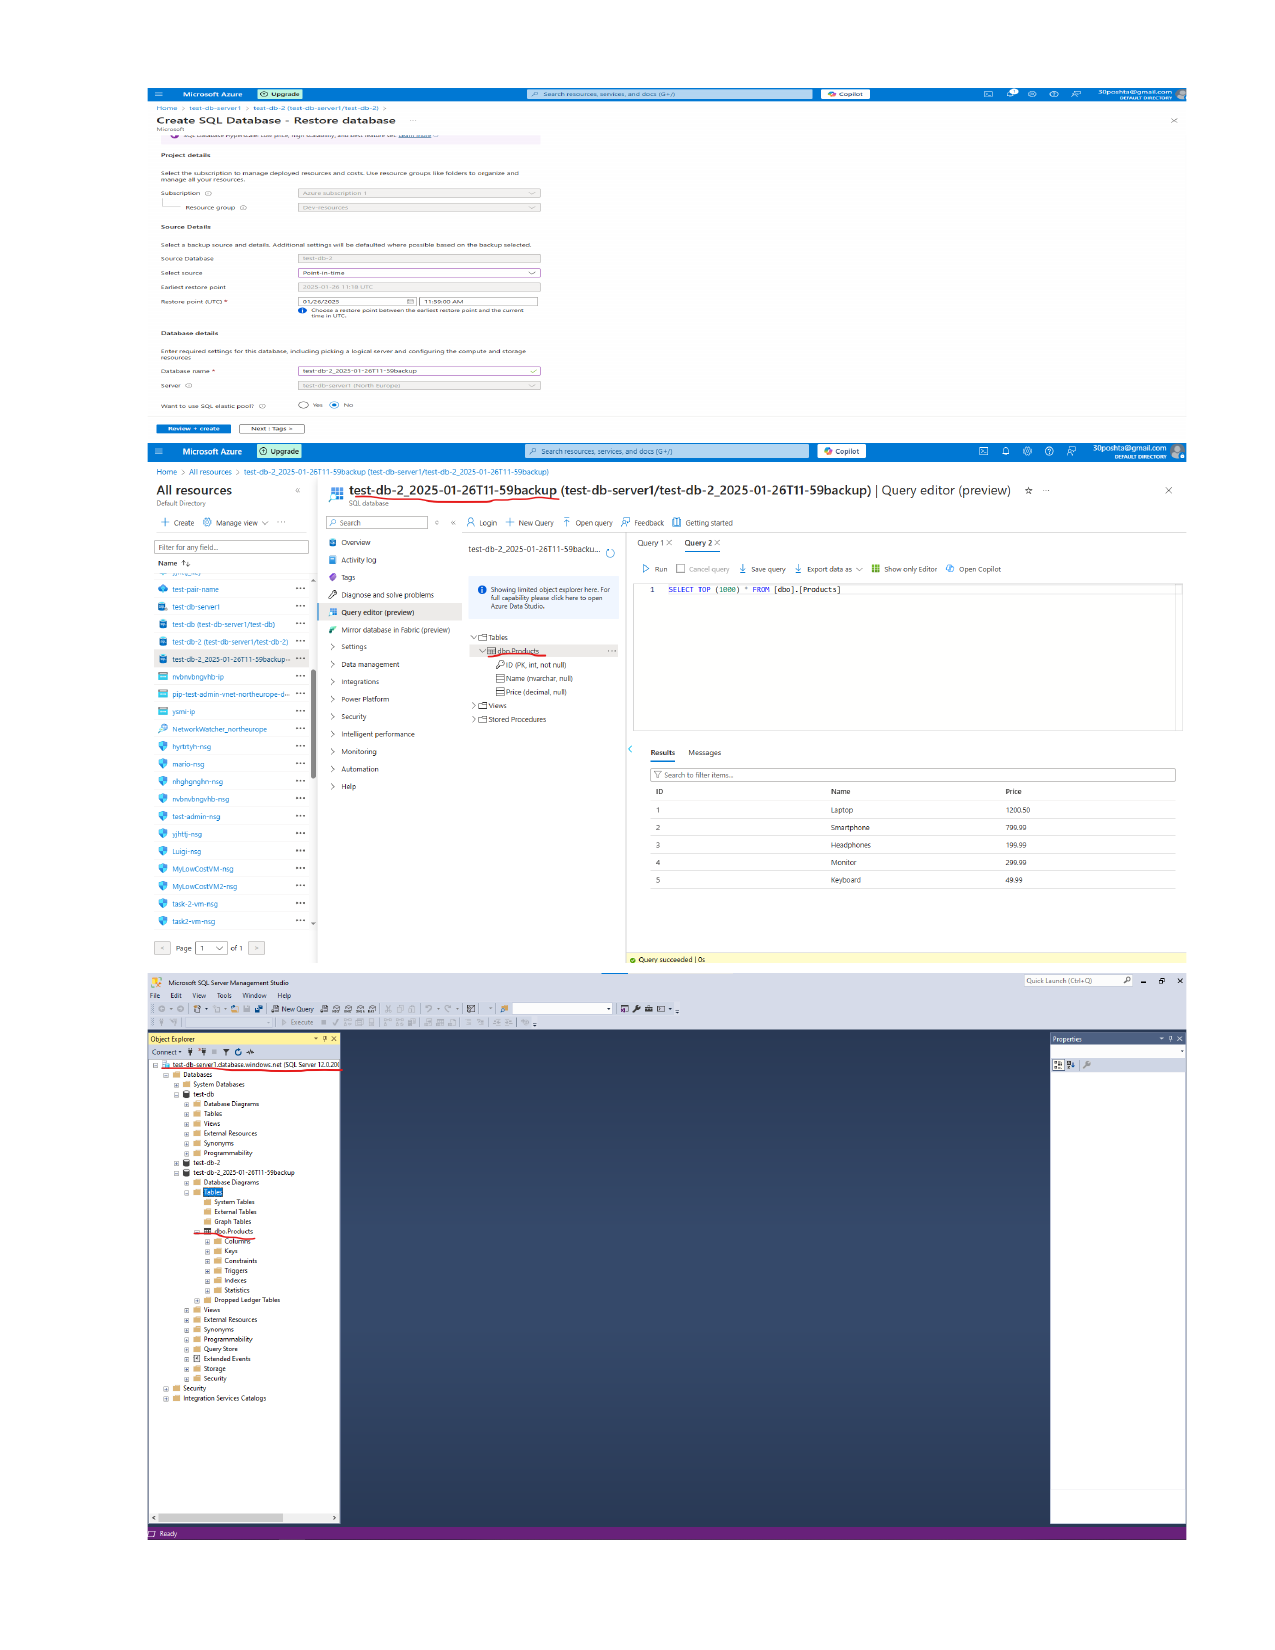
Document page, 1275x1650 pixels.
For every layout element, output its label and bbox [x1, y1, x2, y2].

picture [147, 88, 1187, 439]
picture [147, 443, 1187, 963]
picture [147, 973, 1187, 1540]
